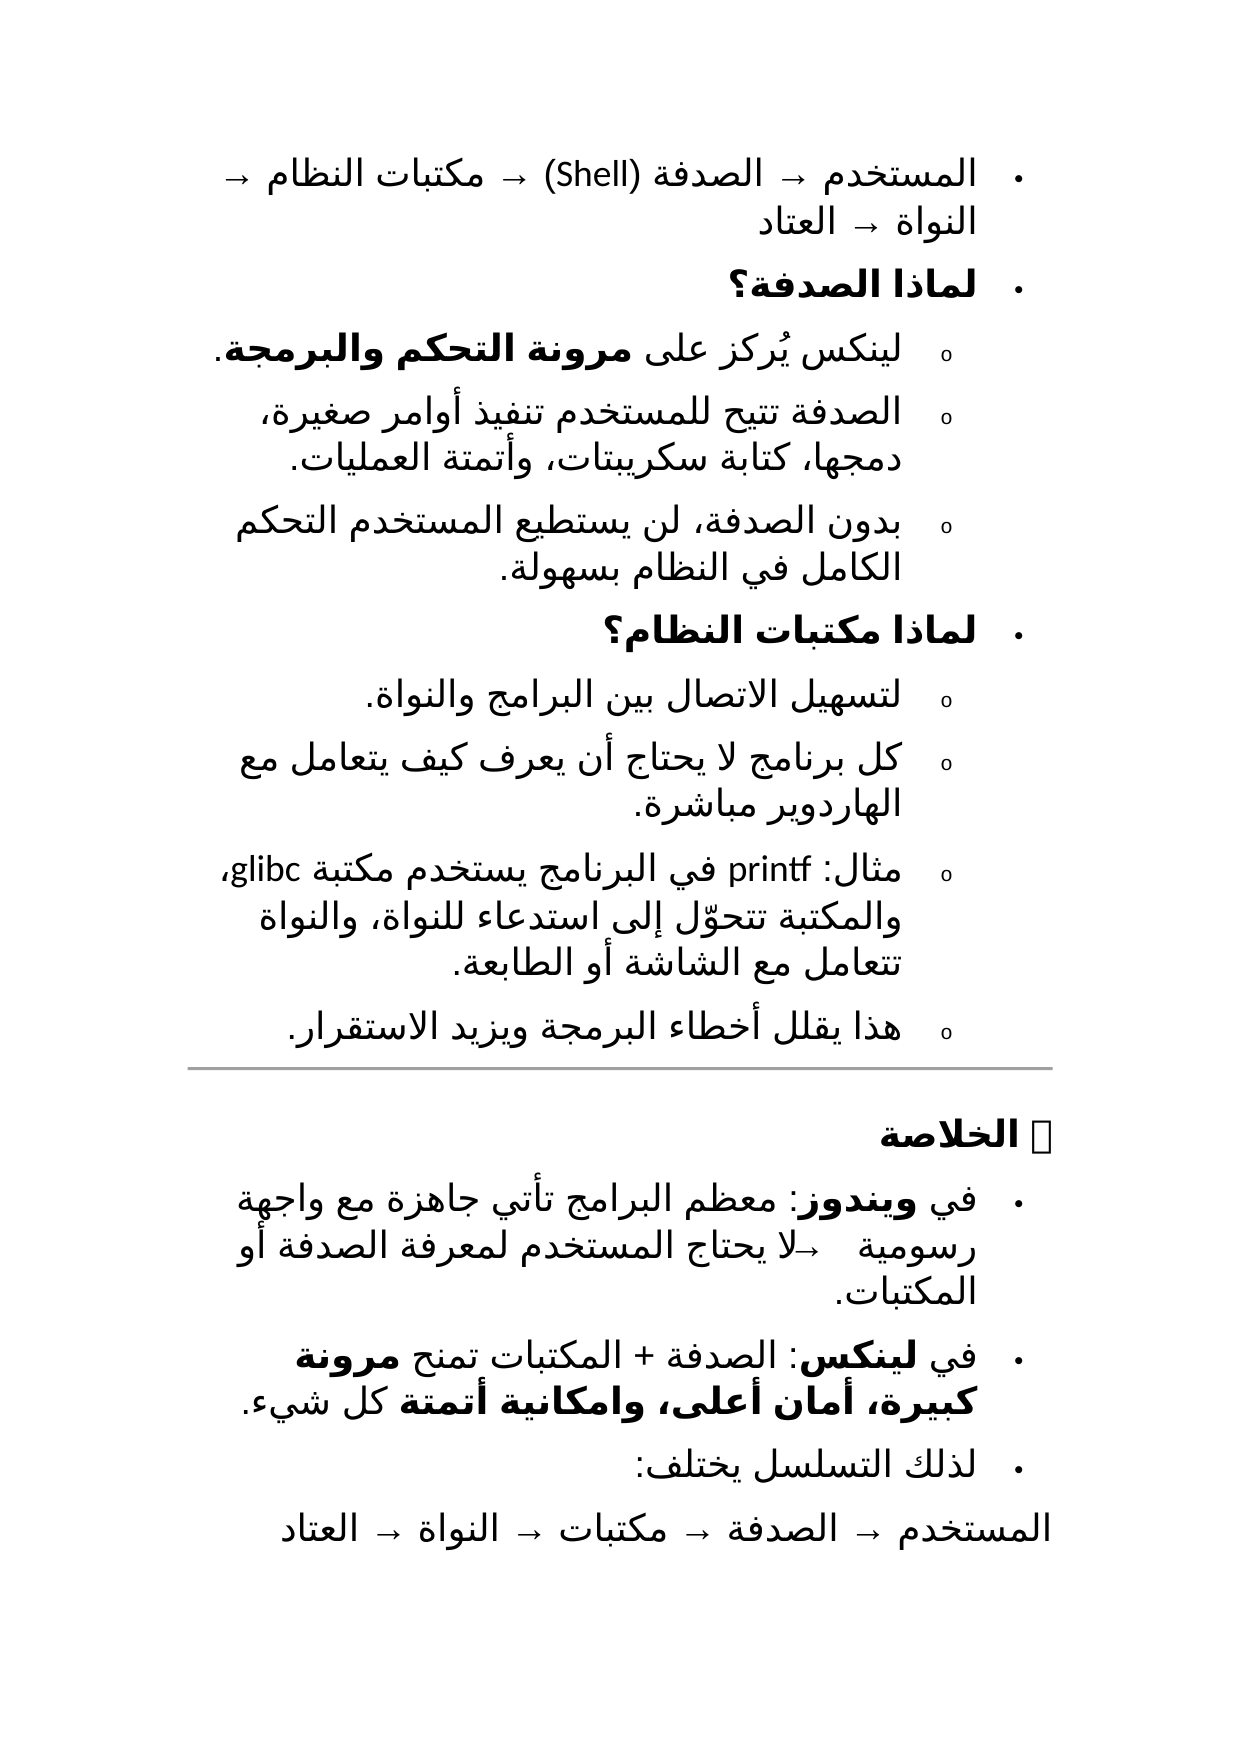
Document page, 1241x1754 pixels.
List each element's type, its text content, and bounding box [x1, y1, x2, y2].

list مثال: printf في البرنامج يستخدم مكتبة glibc، والمكتبة تتحوّل إلى استدعاء للنواة، والنواة تتعامل مع الشاشة أو الطابعة. [187, 845, 940, 984]
list لذلك التسلسل يختلف: [187, 1443, 1015, 1486]
list في لينكس: الصدفة + المكتبات تمنح مرونة كبيرة، أمان أعلى، وامكانية أتمتة كل شيء. [187, 1333, 1015, 1422]
list لماذا الصدفة؟ [187, 262, 1015, 306]
list الصدفة تتيح للمستخدم تنفيذ أوامر صغيرة، دمجها، كتابة سكريبتات، وأتمتة العمليات. [187, 389, 940, 479]
list كل برنامج لا يحتاج أن يعرف كيف يتعامل مع الهاردوير مباشرة. [187, 735, 940, 825]
list المستخدم → الصدفة (Shell) → مكتبات النظام → النواة → العتاد [187, 150, 1015, 242]
list لينكس يُركز على مرونة التحكم والبرمجة. [187, 326, 940, 369]
list هذا يقلل أخطاء البرمجة ويزيد الاستقرار. [187, 1004, 940, 1047]
list في ويندوز: معظم البرامج تأتي جاهزة مع واجهة رسومية → لا يحتاج المستخدم لمعرفة الصدفة أو المكتبات. [187, 1176, 1015, 1313]
list لماذا مكتبات النظام؟ [187, 608, 1015, 652]
text 🔹 الخلاصة [187, 1112, 1053, 1156]
text المستخدم → الصدفة → مكتبات → النواة → العتاد [187, 1506, 1053, 1549]
list بدون الصدفة، لن يستطيع المستخدم التحكم الكامل في النظام بسهولة. [187, 499, 940, 588]
list لتسهيل الاتصال بين البرامج والنواة. [187, 672, 940, 715]
